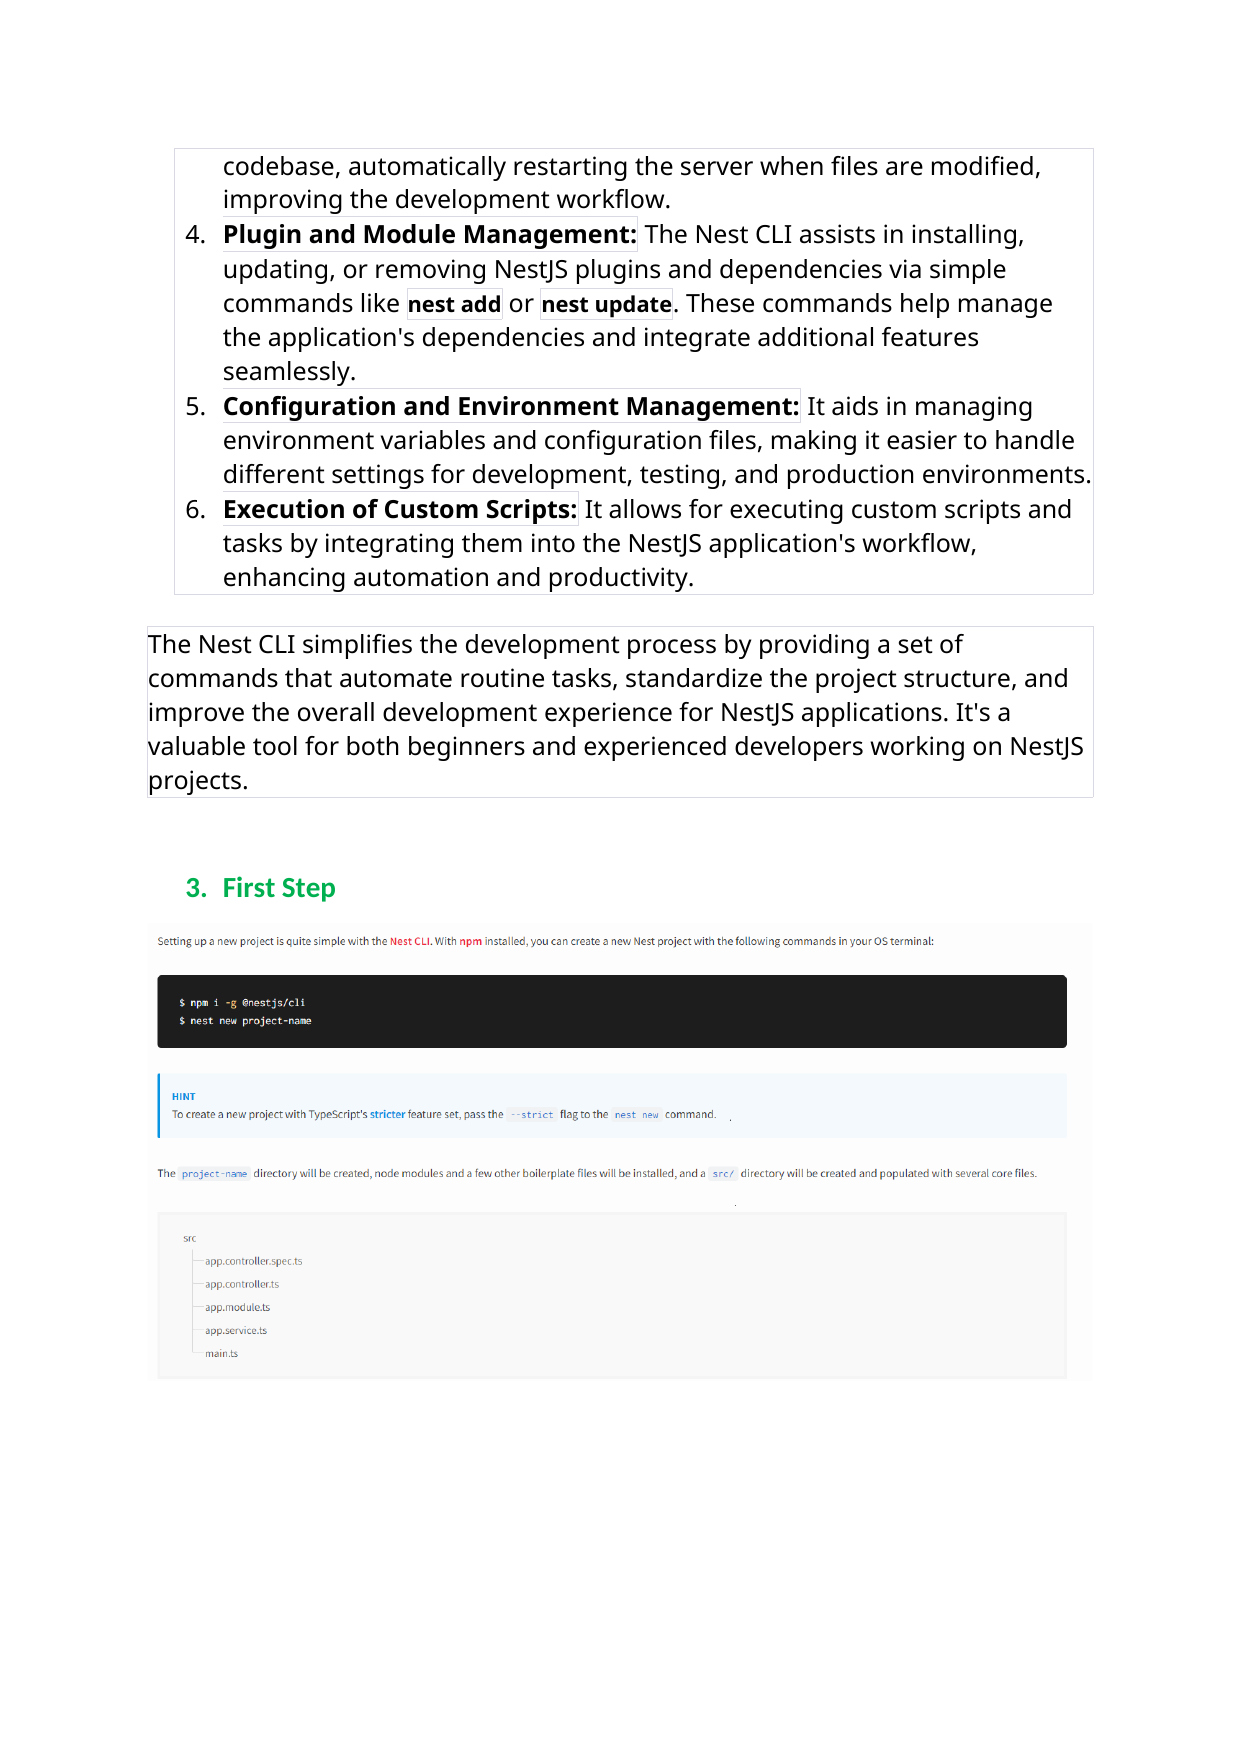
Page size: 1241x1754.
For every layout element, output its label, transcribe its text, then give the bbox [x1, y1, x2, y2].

list First Step [185, 869, 1093, 904]
text The Nest CLI simplifies the development process by providing a set of commands that automate routine tasks, standardize the project structure, and improve the overall development experience for NestJS applications. It's a valuable tool for both beginners and experienced developers working on NestJS projects. [148, 627, 1093, 797]
picture [147, 923, 1093, 1381]
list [175, 149, 1093, 216]
list Execution of Custom Scripts: It allows for executing custom scripts and tasks by integrating them into the NestJS application's workflow, enhancing automation and productivity. [175, 490, 1093, 594]
list Plugin and Module Management: The Nest CLI assists in installing, updating, or removing NestJS plugins and dependencies via simple commands like nest add or nest update. These commands help manage the application's dependencies and integrate additional features seamlessly. [175, 216, 1093, 387]
list Configuration and Environment Management: It aids in managing environment variables and configuration files, making it easier to handle different settings for development, testing, and production environments. [175, 387, 1093, 490]
